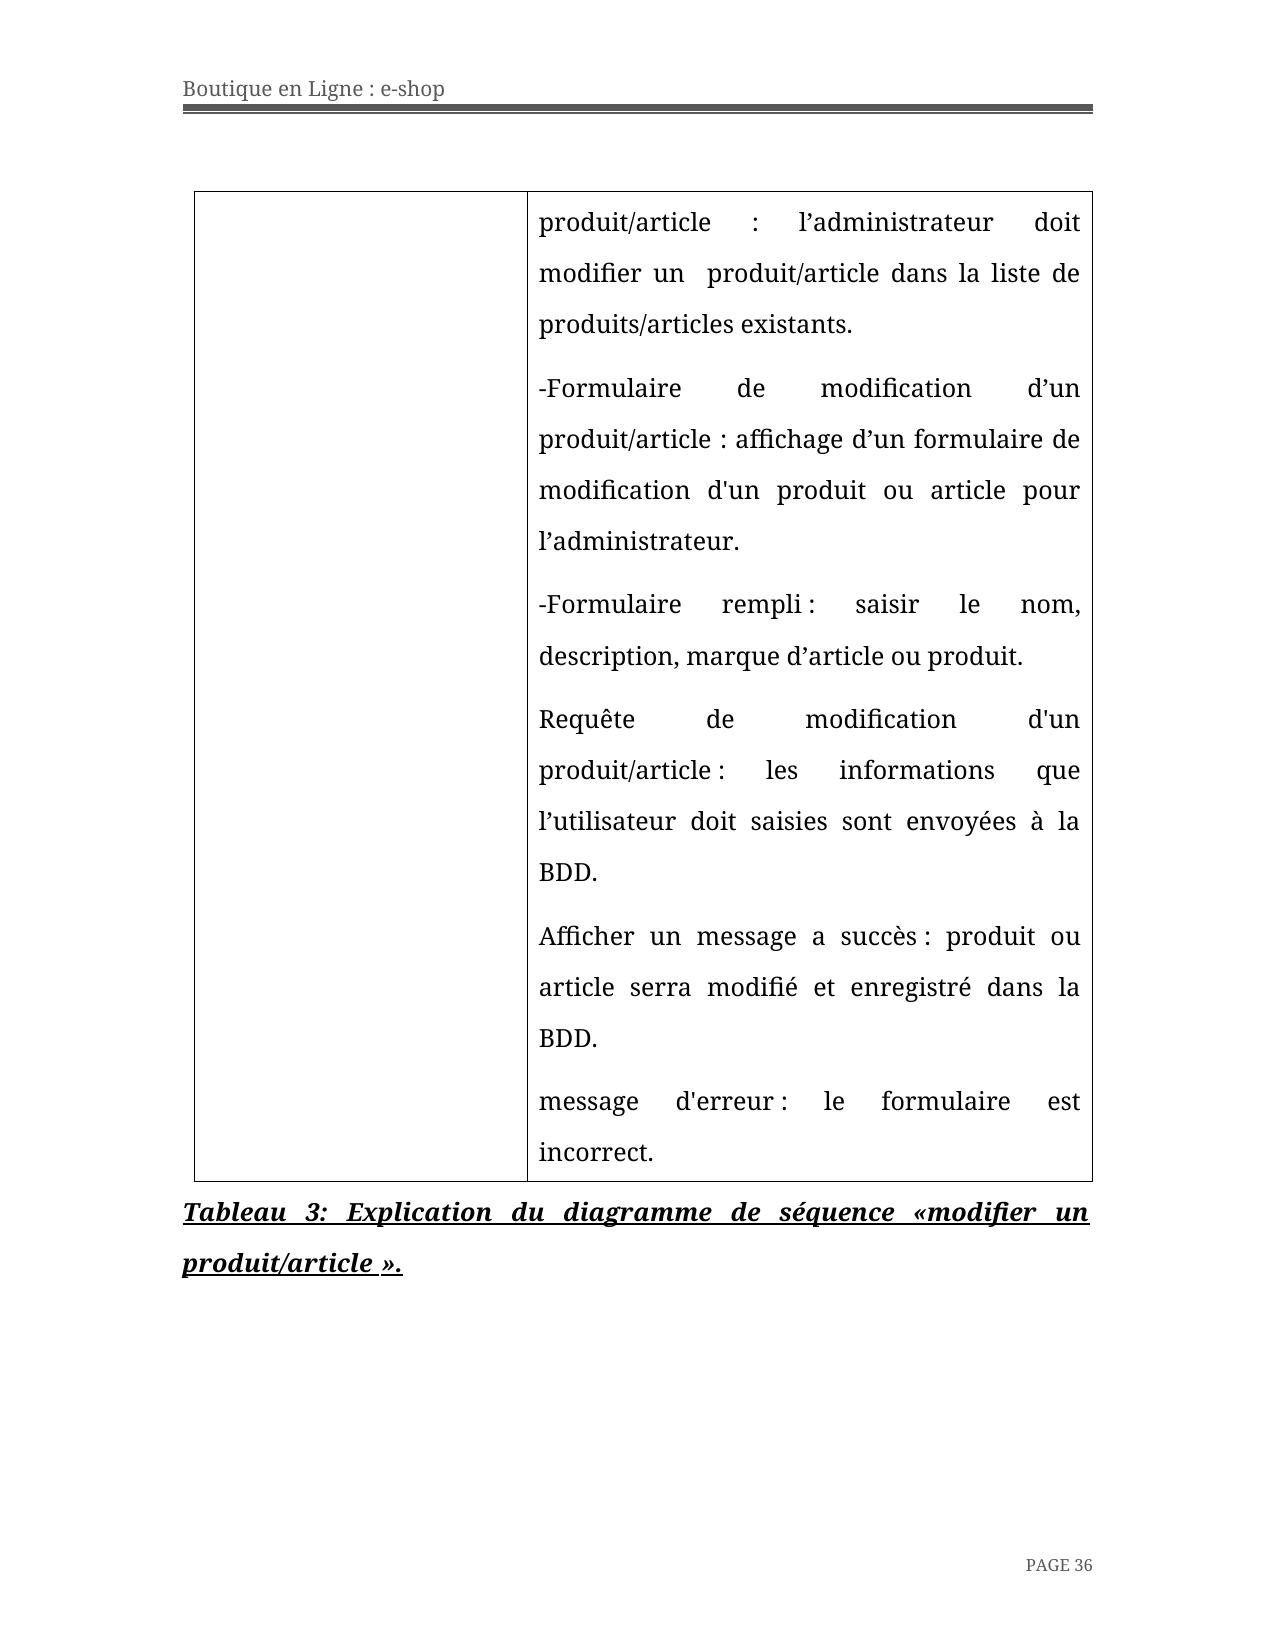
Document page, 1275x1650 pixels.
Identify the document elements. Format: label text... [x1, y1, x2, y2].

text Tableau 3: Explication du diagramme de séquence «modifier un produit/article ». [182, 1194, 1093, 1280]
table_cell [195, 192, 527, 1181]
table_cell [528, 192, 1092, 1181]
